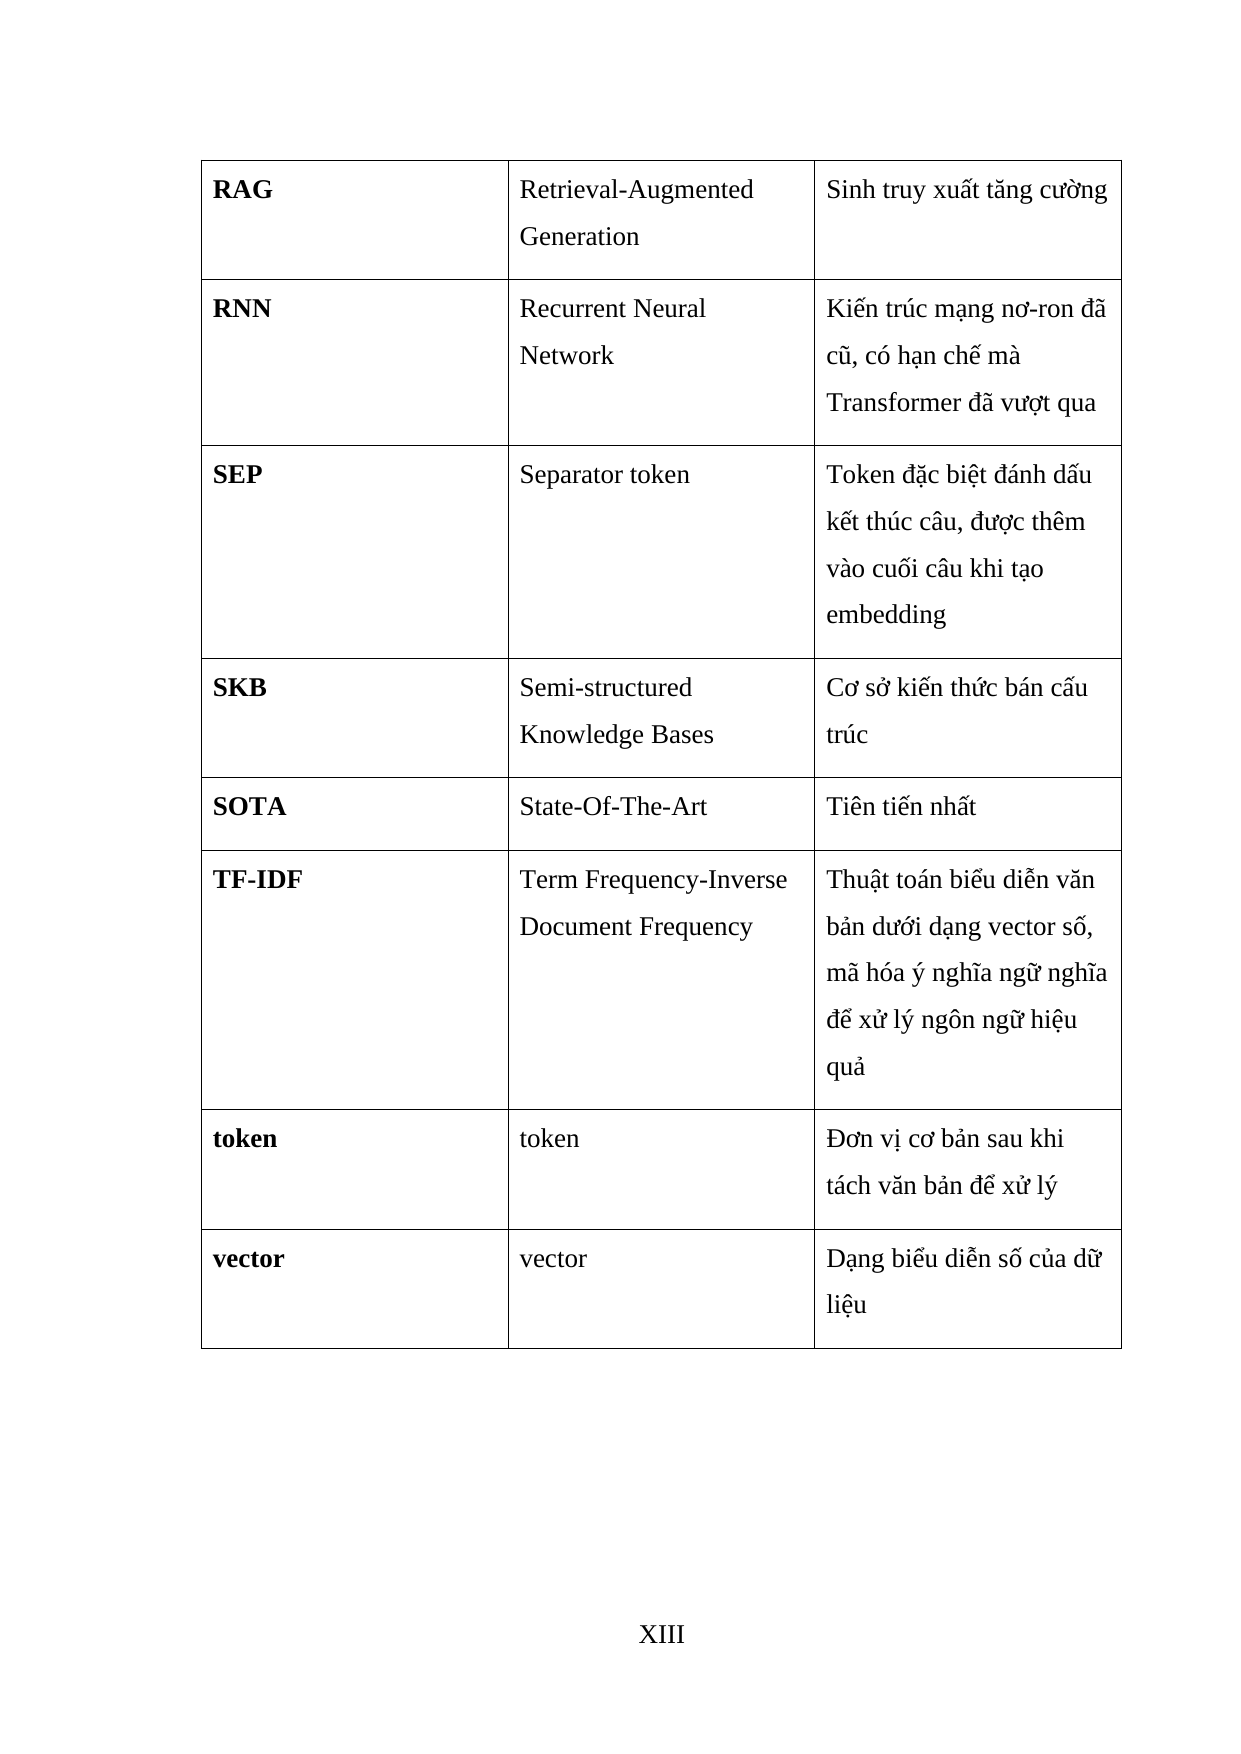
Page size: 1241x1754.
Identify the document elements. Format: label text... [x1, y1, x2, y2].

table_cell Thuật toán biểu diễn văn bản dưới dạng vector số, mã hóa ý nghĩa ngữ nghĩa để xử lý ngôn ngữ hiệu quả [815, 851, 1121, 1109]
table_cell Kiến trúc mạng nơ-ron đã cũ, có hạn chế mà Transformer đã vượt qua [815, 280, 1121, 445]
table_cell token [509, 1110, 814, 1228]
table_cell vector [202, 1230, 508, 1348]
table_cell Tiên tiến nhất [815, 778, 1121, 850]
table_cell TF-IDF [202, 851, 508, 1109]
table_cell Retrieval-Augmented Generation [509, 161, 814, 279]
table_cell Term Frequency-Inverse Document Frequency [509, 851, 814, 1109]
table_cell RNN [202, 280, 508, 445]
table_cell Token đặc biệt đánh dấu kết thúc câu, được thêm vào cuối câu khi tạo embedding [815, 446, 1121, 658]
table_cell Dạng biểu diễn số của dữ liệu [815, 1230, 1121, 1348]
table_cell SKB [202, 659, 508, 777]
table_cell Sinh truy xuất tăng cường [815, 161, 1121, 279]
table_cell State-Of-The-Art [509, 778, 814, 850]
table_cell token [202, 1110, 508, 1228]
table_cell Đơn vị cơ bản sau khi tách văn bản để xử lý [815, 1110, 1121, 1228]
table_cell RAG [202, 161, 508, 279]
table_cell Cơ sở kiến thức bán cấu trúc [815, 659, 1121, 777]
table_cell Separator token [509, 446, 814, 658]
table_cell Recurrent Neural Network [509, 280, 814, 445]
table_cell Semi-structured Knowledge Bases [509, 659, 814, 777]
table_cell SOTA [202, 778, 508, 850]
table_cell SEP [202, 446, 508, 658]
table_cell vector [509, 1230, 814, 1348]
